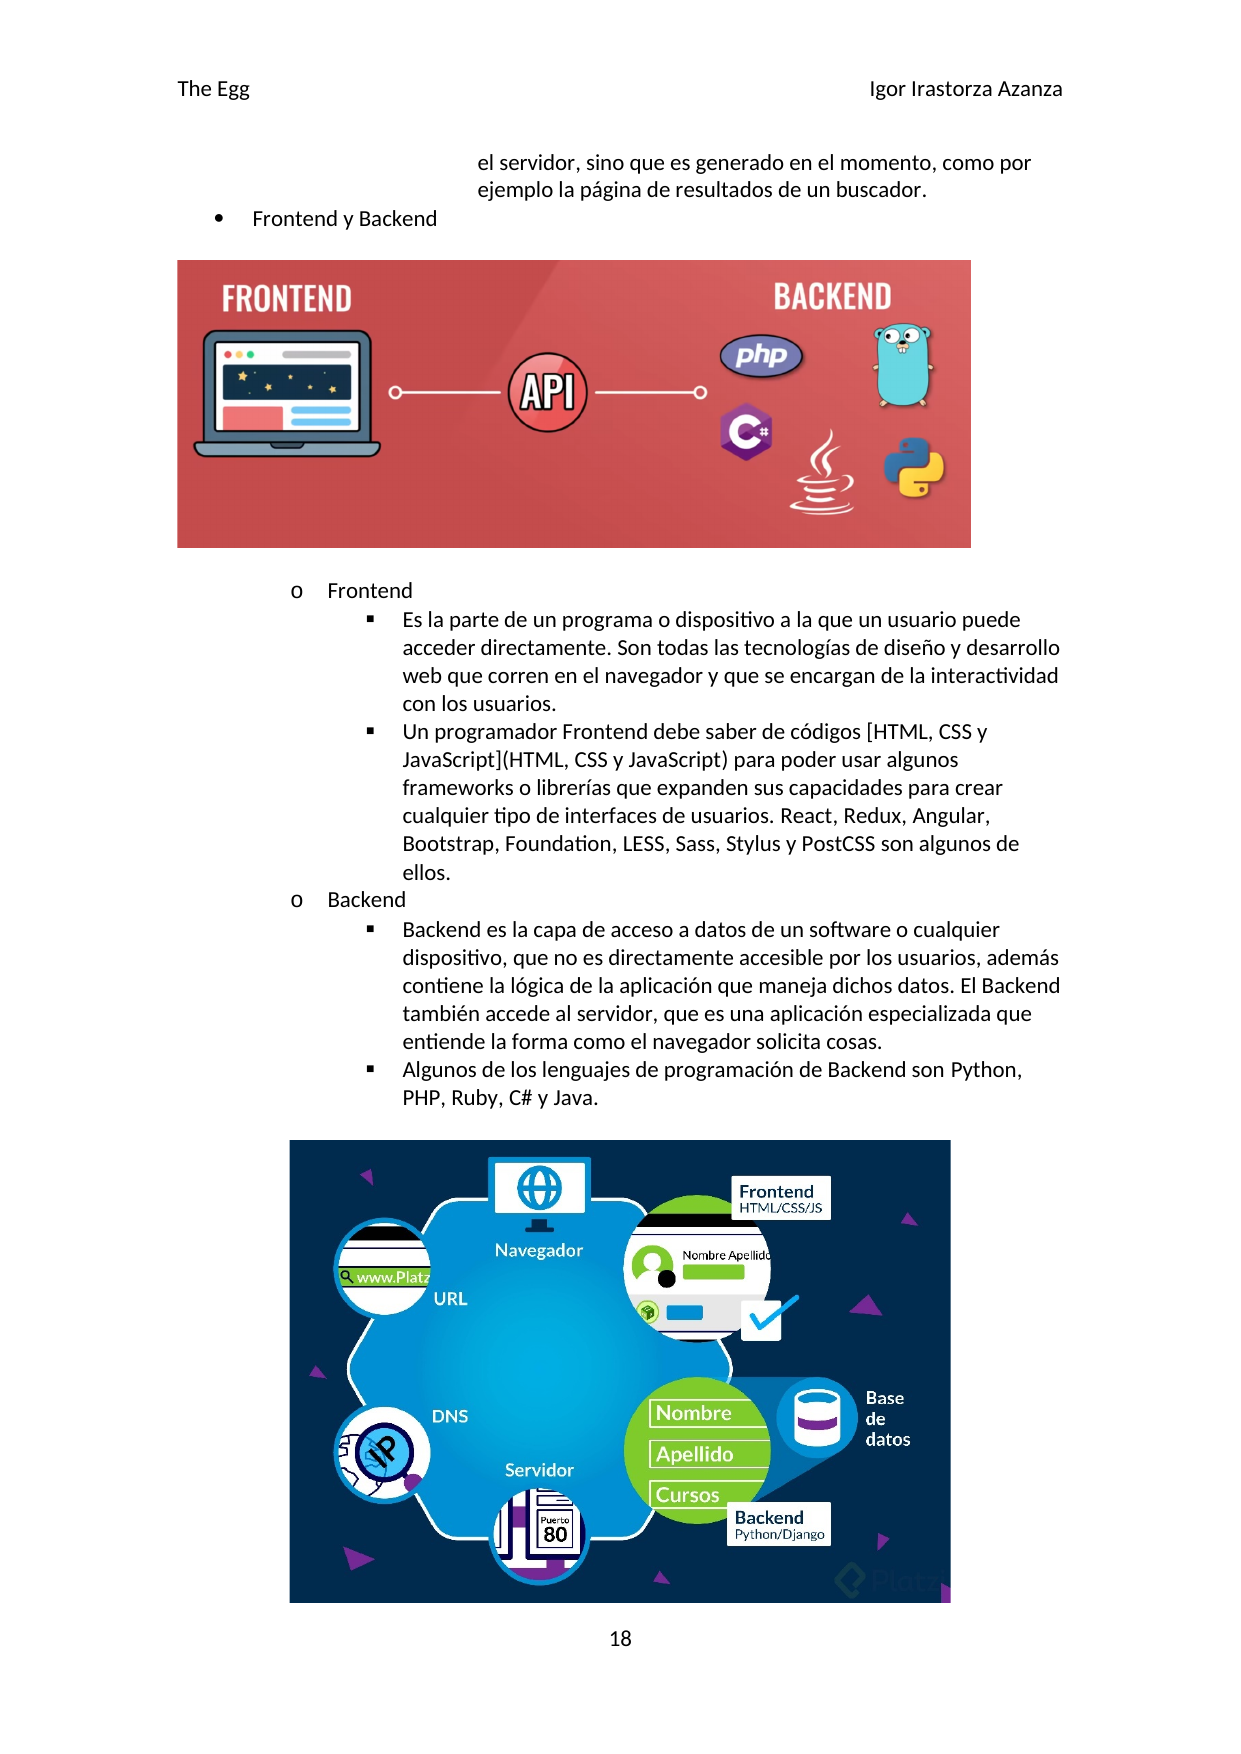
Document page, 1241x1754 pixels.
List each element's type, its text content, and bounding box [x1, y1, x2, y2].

list Frontend y Backend [215, 204, 1063, 232]
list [440, 148, 1063, 204]
picture [289, 1140, 951, 1603]
list Es la parte de un programa o dispositivo a la que un usuario puede acceder directamente. Son todas las tecnologías de diseño y desarrollo web que corren en el navegador y que se encargan de la interactividad con los usuarios. [365, 605, 1063, 717]
list Algunos de los lenguajes de programación de Backend son Python, PHP, Ruby, C# y Java. [365, 1055, 1063, 1111]
list Un programador Frontend debe saber de códigos [HTML, CSS y JavaScript](HTML, CSS y JavaScript) para poder usar algunos frameworks o librerías que expanden sus capacidades para crear cualquier tipo de interfaces de usuarios. React, Redux, Angular, Bootstrap, Foundation, LESS, Sass, Stylus y PostCSS son algunos de ellos. [365, 717, 1063, 886]
list Backend es la capa de acceso a datos de un software o cualquier dispositivo, que no es directamente accesible por los usuarios, además contiene la lógica de la aplicación que maneja dichos datos. El Backend también accede al servidor, que es una aplicación especializada que entiende la forma como el navegador solicita cosas. [365, 915, 1063, 1055]
list Backend [290, 886, 1063, 915]
list Frontend [290, 576, 1063, 605]
picture [177, 260, 971, 548]
